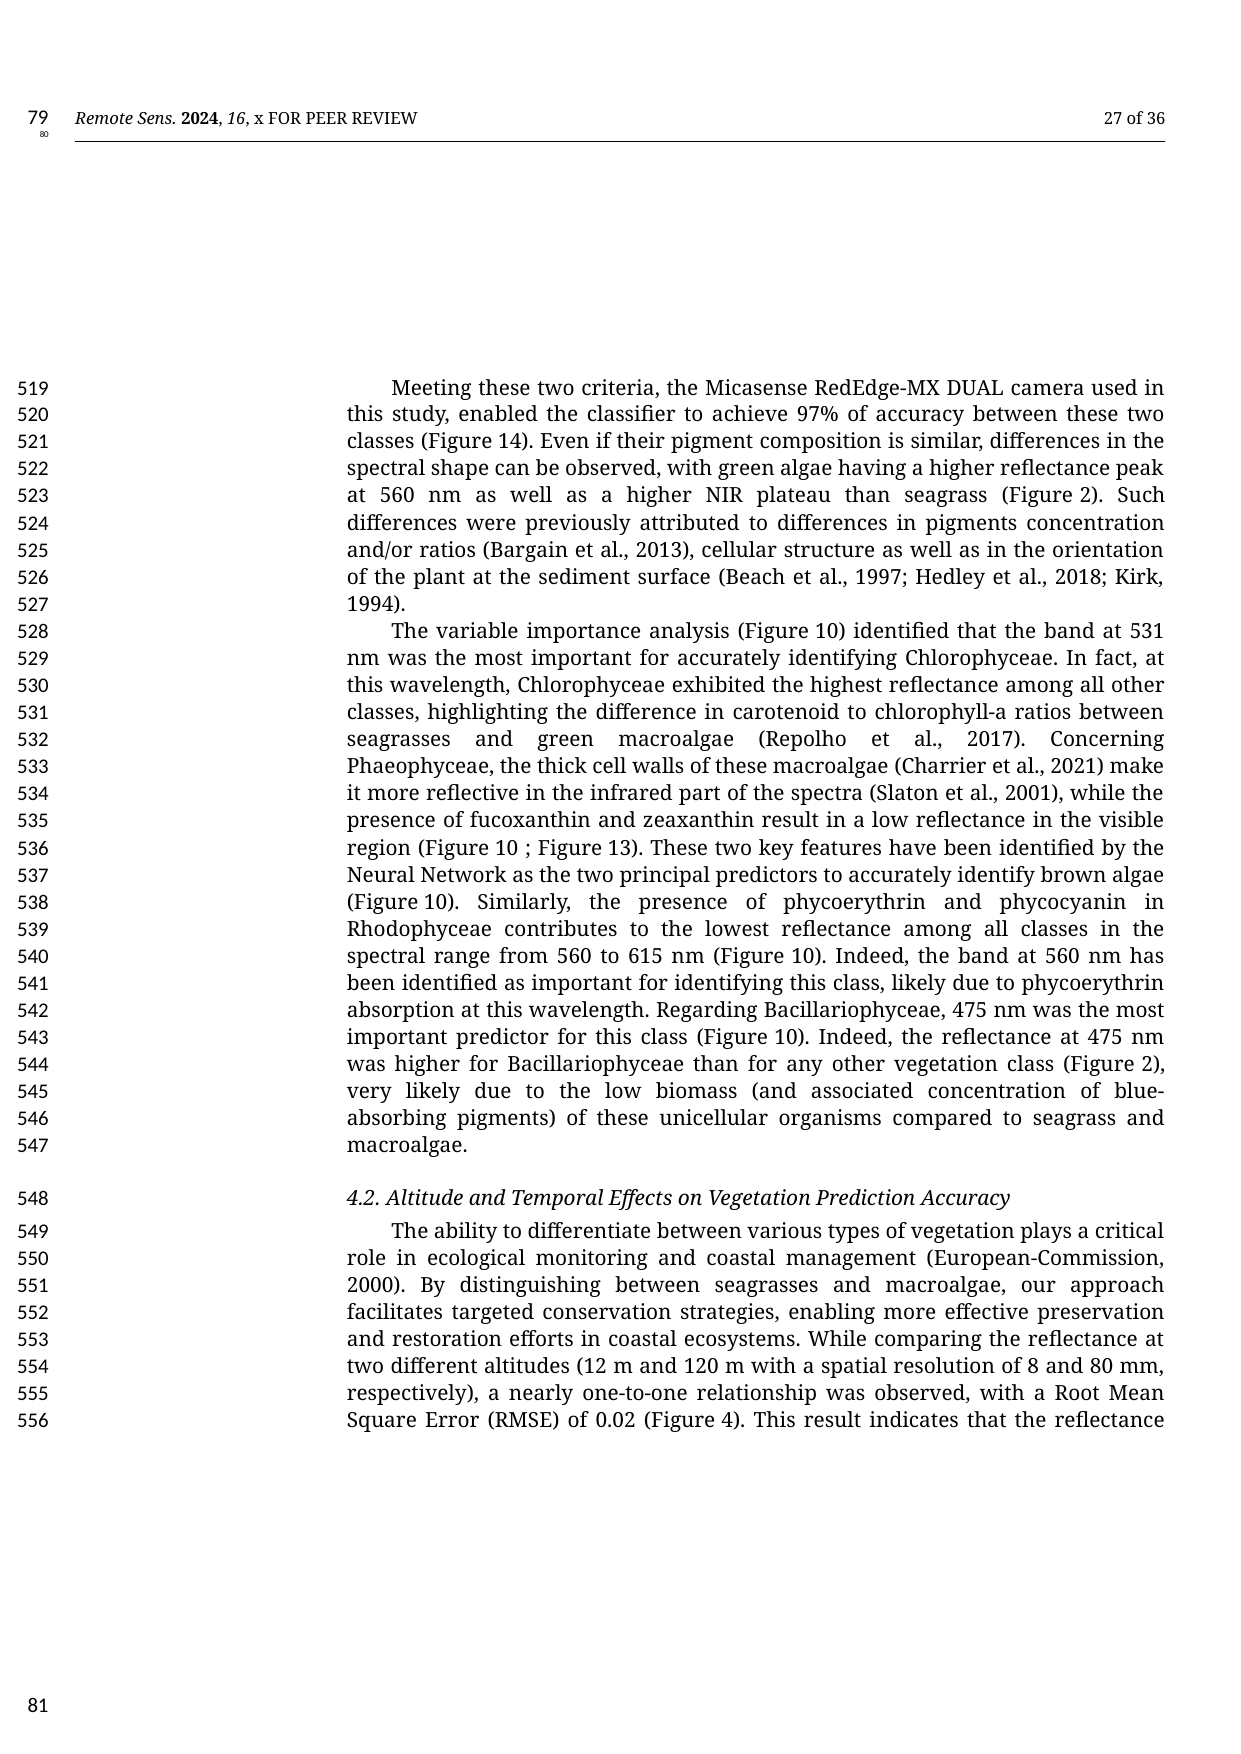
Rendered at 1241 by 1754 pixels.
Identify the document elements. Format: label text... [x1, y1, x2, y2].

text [347, 1217, 1165, 1434]
subtitle 4.2. Altitude and Temporal Effects on Vegetation Prediction Accuracy [347, 1184, 1165, 1211]
text Meeting these two criteria, the Micasense RedEdge-MX DUAL camera used in this study, enabled the classifier to achieve 97% of accuracy between these two classes (Figure 14). Even if their pigment composition is similar, differences in the spectral shape can be observed, with green algae having a higher reflectance peak at 560 nm as well as a higher NIR plateau than seagrass (Figure 2). Such differences were previously attributed to differences in pigments concentration and/or ratios (Bargain et al., 2013), cellular structure as well as in the orientation of the plant at the sediment surface (Beach et al., 1997; Hedley et al., 2018; Kirk, 1994). [347, 374, 1165, 617]
text The variable importance analysis (Figure 10) identified that the band at 531 nm was the most important for accurately identifying Chlorophyceae. In fact, at this wavelength, Chlorophyceae exhibited the highest reflectance among all other classes, highlighting the difference in carotenoid to chlorophyll-a ratios between seagrasses and green macroalgae (Repolho et al., 2017). Concerning Phaeophyceae, the thick cell walls of these macroalgae (Charrier et al., 2021) make it more reflective in the infrared part of the spectra (Slaton et al., 2001), while the presence of fucoxanthin and zeaxanthin result in a low reflectance in the visible region (Figure 10 ; Figure 13). These two key features have been identified by the Neural Network as the two principal predictors to accurately identify brown algae (Figure 10). Similarly, the presence of phycoerythrin and phycocyanin in Rhodophyceae contributes to the lowest reflectance among all classes in the spectral range from 560 to 615 nm (Figure 10). Indeed, the band at 560 nm has been identified as important for identifying this class, likely due to phycoerythrin absorption at this wavelength. Regarding Bacillariophyceae, 475 nm was the most important predictor for this class (Figure 10). Indeed, the reflectance at 475 nm was higher for Bacillariophyceae than for any other vegetation class (Figure 2), very likely due to the low biomass (and associated concentration of blue-absorbing pigments) of these unicellular organisms compared to seagrass and macroalgae. [347, 617, 1165, 1159]
